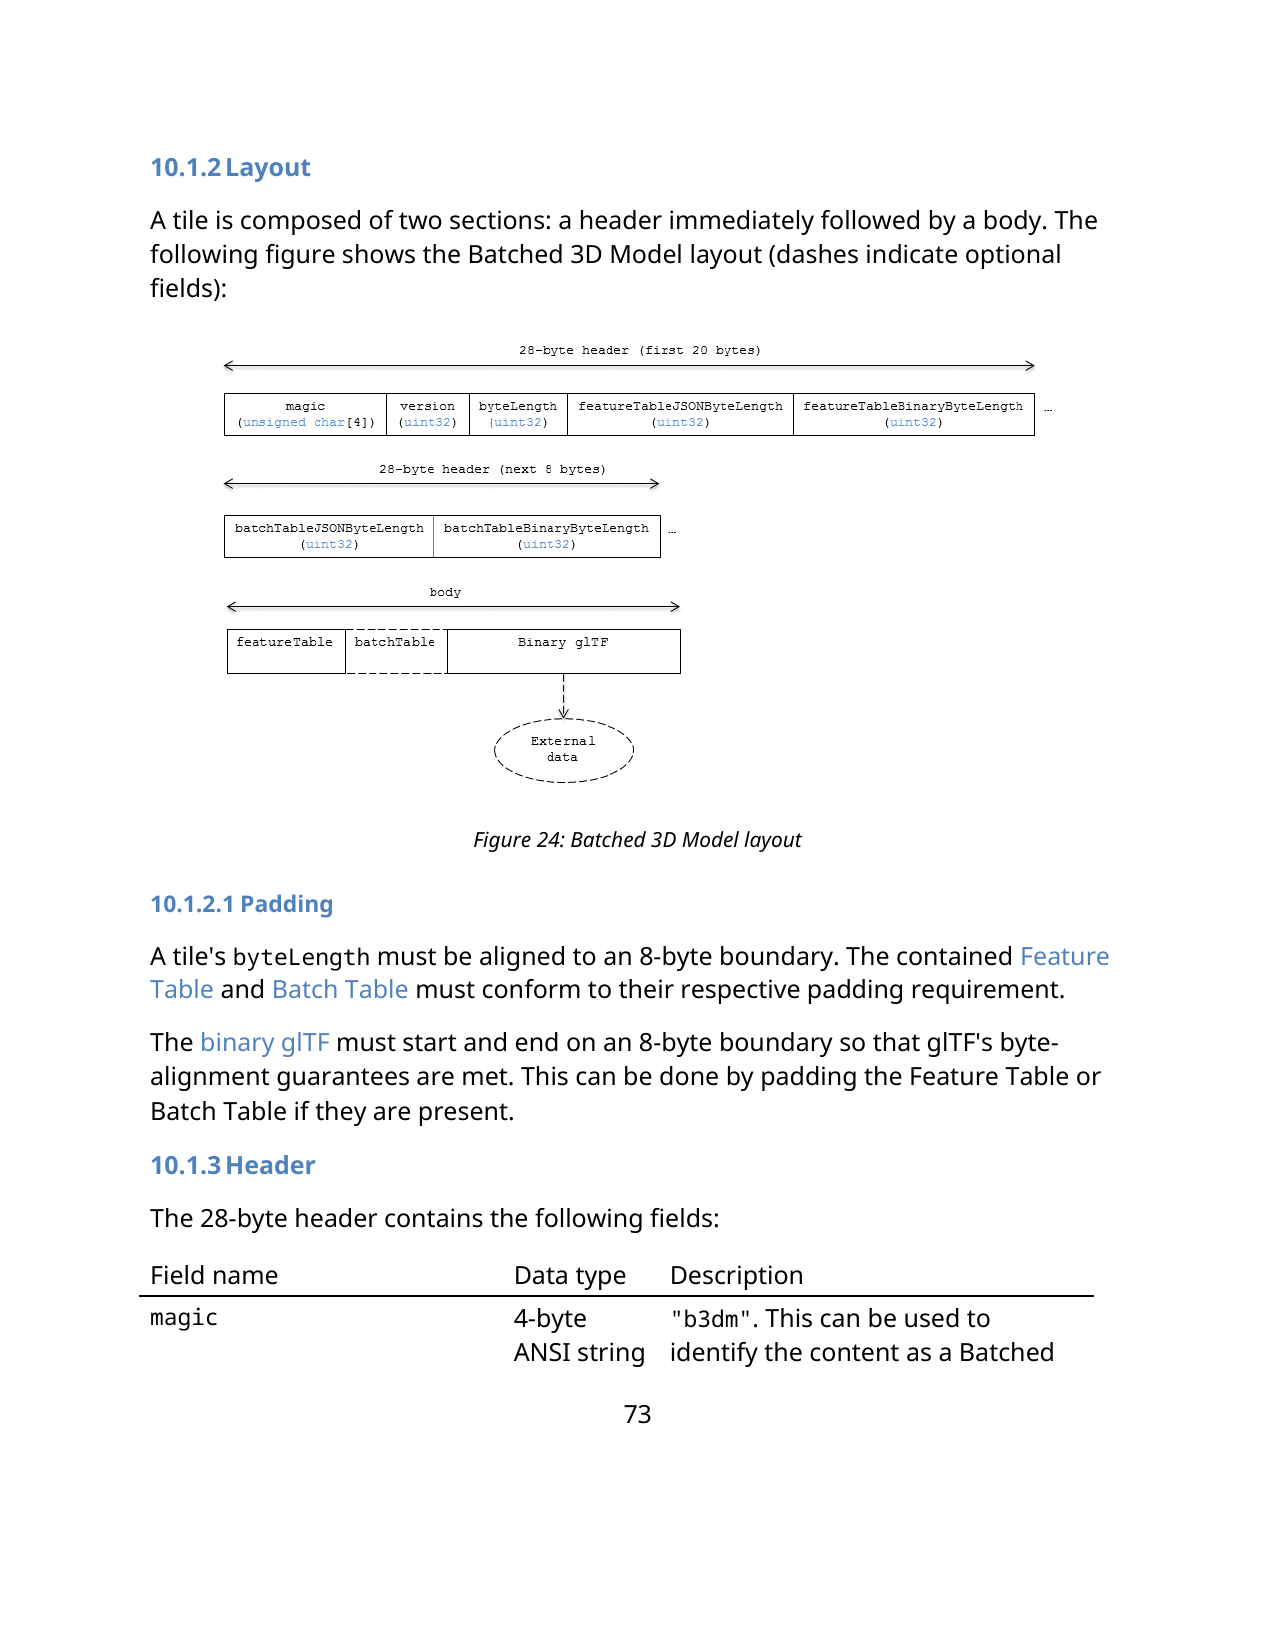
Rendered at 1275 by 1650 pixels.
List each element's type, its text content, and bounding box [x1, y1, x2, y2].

text A tile is composed of two sections: a header immediately followed by a body. The following figure shows the Batched 3D Model layout (dashes indicate optional fields): [150, 203, 1125, 305]
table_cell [658, 1297, 1094, 1372]
table_cell magic [139, 1297, 502, 1372]
subtitle Layout [150, 150, 1125, 184]
table_header Data type [502, 1254, 658, 1295]
subtitle Header [150, 1148, 1125, 1182]
text The binary glTF must start and end on an 8-byte boundary so that glTF's byte-alignment guarantees are met. This can be done by padding the Feature Table or Batch Table if they are present. [150, 1025, 1125, 1127]
text The 28-byte header contains the following fields: [150, 1201, 1125, 1235]
table_header Field name [139, 1254, 502, 1295]
text A tile's byteLength must be aligned to an 8-byte boundary. The contained Feature Table and Batch Table must conform to their respective padding requirement. [150, 938, 1125, 1006]
table_cell 4-byte ANSI string [502, 1297, 658, 1372]
text Figure 24: Batched 3D Model layout [150, 825, 1125, 853]
table_header Description [658, 1254, 1094, 1295]
subtitle Padding [150, 888, 1125, 919]
picture [200, 323, 1075, 806]
